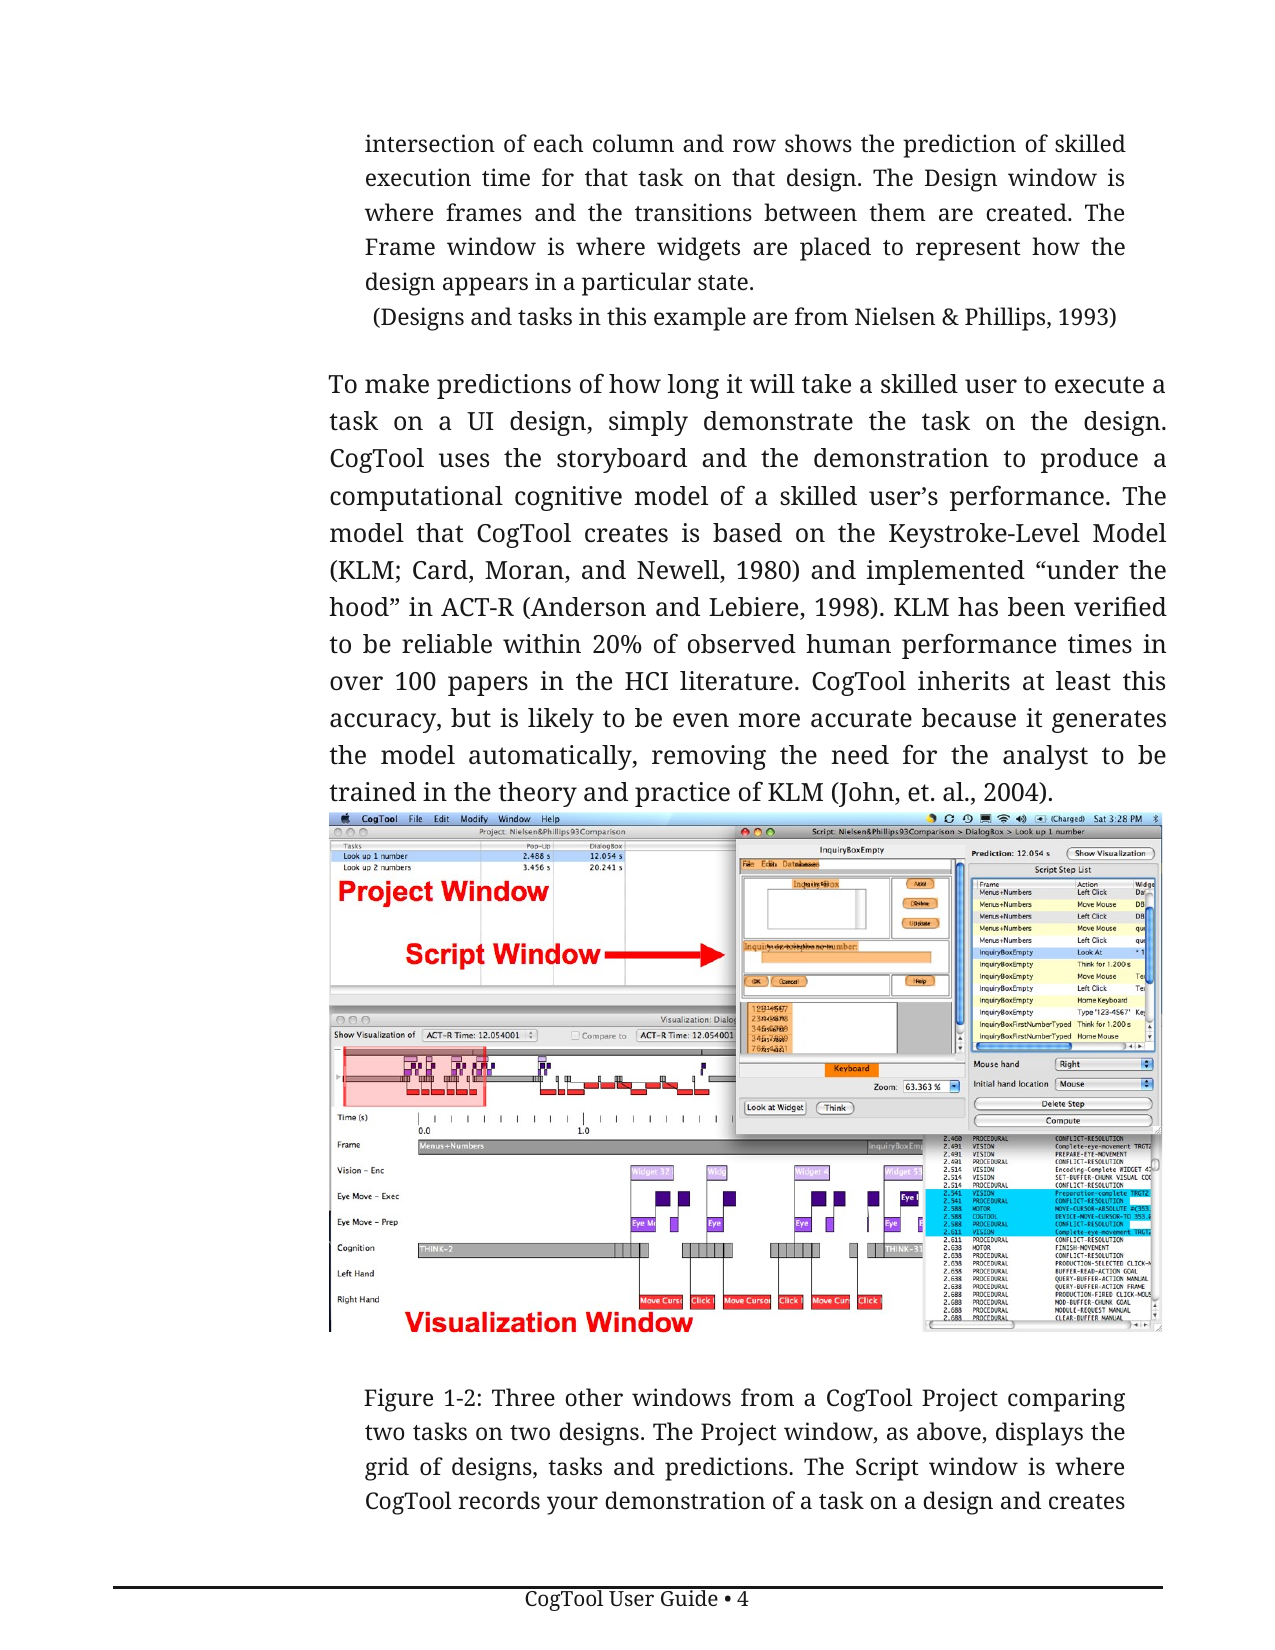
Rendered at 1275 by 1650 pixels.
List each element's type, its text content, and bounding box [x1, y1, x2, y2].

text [363, 128, 1127, 297]
text (Designs and tasks in this example are from Nielsen & Phillips, 1993) [358, 301, 1132, 332]
picture [327, 812, 1163, 1339]
text To make predictions of how long it will take a skilled user to execute a task on a UI design, simply demonstrate the task on the design. CogTool uses the storyboard and the demonstration to produce a computational cognitive model of a skilled user’s performance. The model that CogTool creates is based on the Keystroke-Level Model (KLM; Card, Moran, and Newell, 1980) and implemented “under the hood” in ACT-R (Anderson and Lebiere, 1998). KLM has been verified to be reliable within 20% of observed human performance times in over 100 papers in the HCI literature. CogTool inherits at least this accuracy, but is likely to be even more accurate because it generates the model automatically, removing the need for the analyst to be trained in the theory and practice of KLM (John, et. al., 2004). [328, 367, 1168, 809]
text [363, 1382, 1127, 1516]
